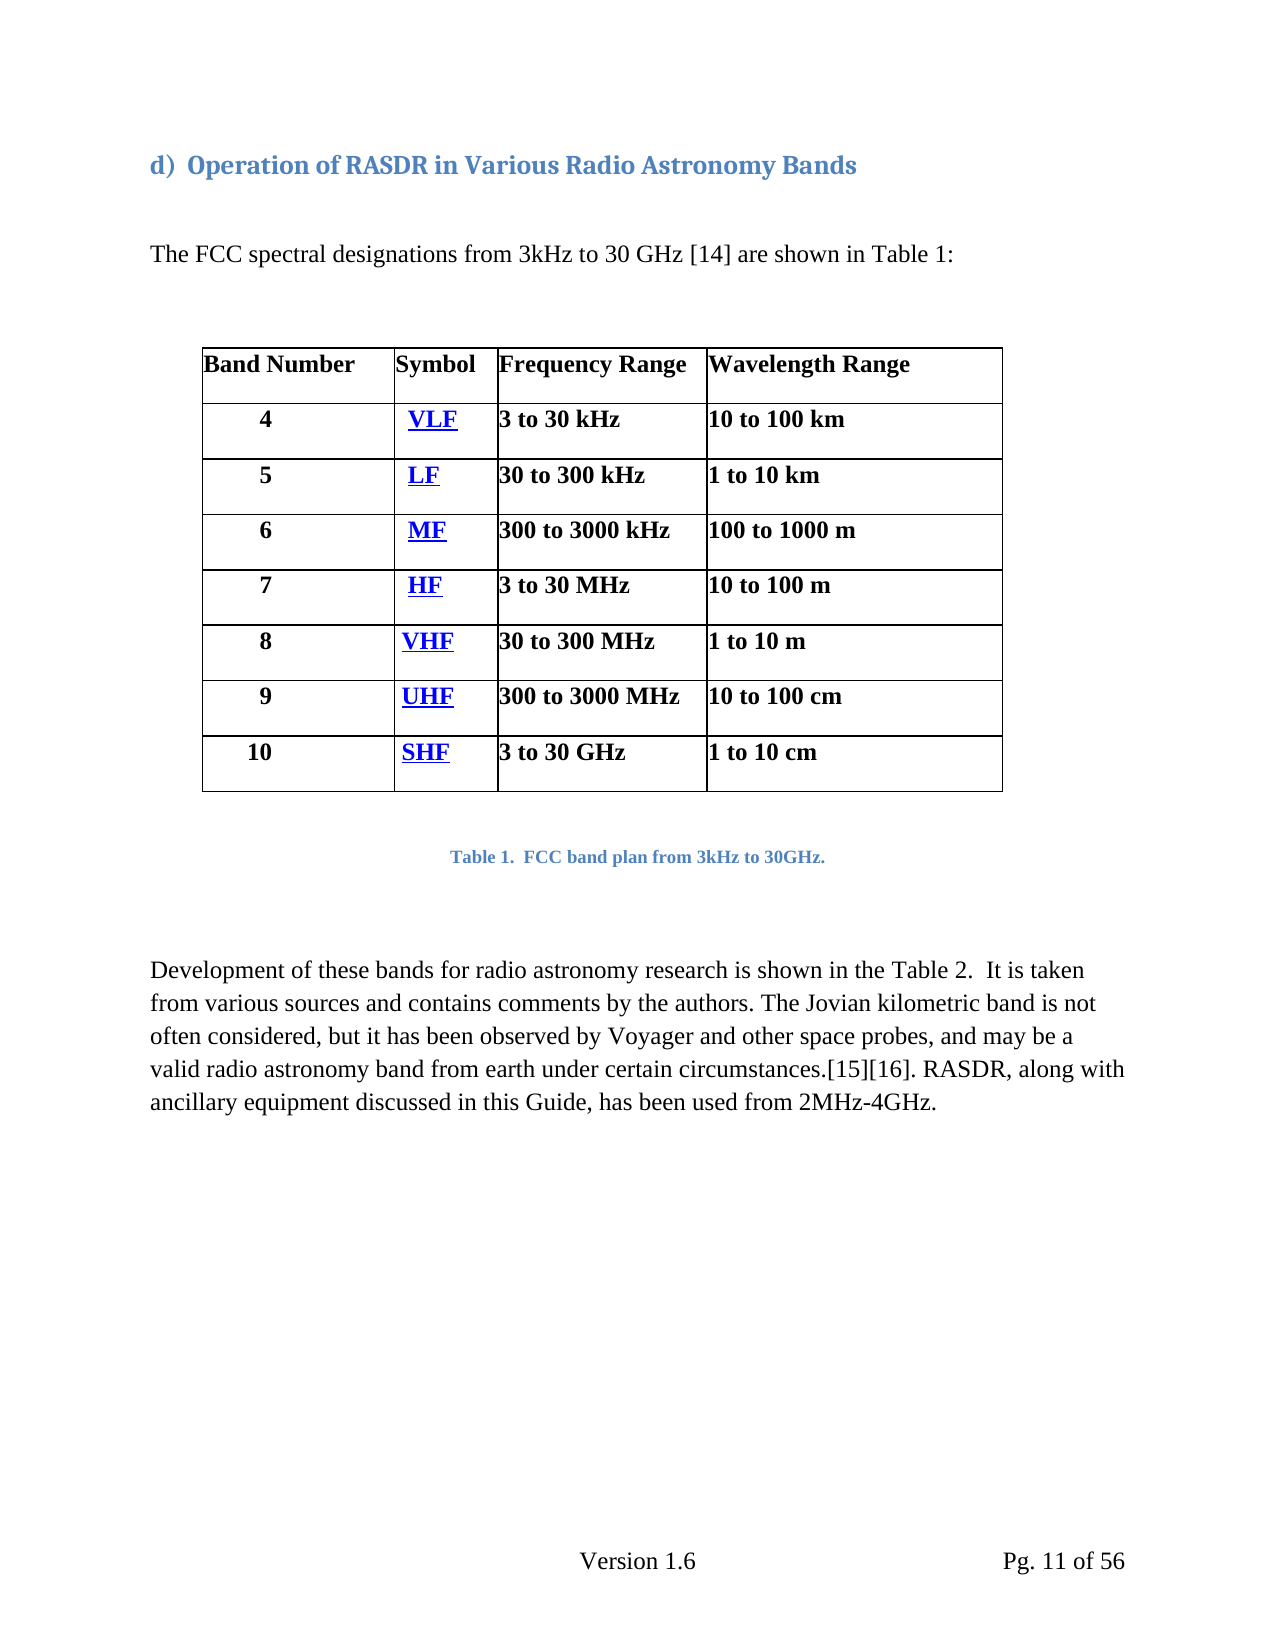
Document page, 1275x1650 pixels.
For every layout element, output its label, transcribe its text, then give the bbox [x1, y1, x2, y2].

table_cell MF [395, 515, 497, 569]
table_cell 1 to 10 cm [708, 737, 1002, 791]
table_cell 10 [203, 737, 394, 791]
text Development of these bands for radio astronomy research is shown in the . It is taken from various sources and contains comments by the authors. The Jovian kilometric band is not often considered, but it has been observed by Voyager and other space probes, and may be a valid radio astronomy band from earth under certain circumstances.. RASDR, along with ancillary equipment discussed in this Guide, has been used from 2MHz-4GHz. [150, 955, 1125, 1116]
table_cell 3 to 30 kHz [499, 404, 706, 458]
table_cell VHF [395, 626, 497, 680]
table_cell 7 [203, 571, 394, 624]
table_cell 300 to 3000 kHz [499, 515, 706, 569]
table_header Frequency Range [499, 349, 706, 403]
table_cell HF [395, 571, 497, 624]
table_cell 5 [203, 460, 394, 513]
table_cell 10 to 100 cm [708, 681, 1002, 735]
table_header Band Number [203, 349, 394, 403]
table_cell 30 to 300 kHz [499, 460, 706, 513]
subtitle Operation of RASDR in Various Radio Astronomy Bands [150, 150, 1125, 181]
text The FCC spectral designations from 3kHz to 30 GHz are shown in Table 1: [150, 239, 1125, 268]
table_cell 4 [203, 404, 394, 458]
table_cell 30 to 300 MHz [499, 626, 706, 680]
table_cell 8 [203, 626, 394, 680]
table_cell 6 [203, 515, 394, 569]
table_header Wavelength Range [708, 349, 1002, 403]
table_cell 1 to 10 m [708, 626, 1002, 680]
table_cell 1 to 10 km [708, 460, 1002, 513]
table_cell UHF [395, 681, 497, 735]
table_cell 100 to 1000 m [708, 515, 1002, 569]
table_cell 300 to 3000 MHz [499, 681, 706, 735]
table_header Symbol [395, 349, 497, 403]
table_cell VLF [395, 404, 497, 458]
table_cell 3 to 30 GHz [499, 737, 706, 791]
table_cell 10 to 100 m [708, 571, 1002, 624]
table_cell 9 [203, 681, 394, 735]
table_cell 3 to 30 MHz [499, 571, 706, 624]
table_cell 10 to 100 km [708, 404, 1002, 458]
table_cell LF [395, 460, 497, 513]
table_cell SHF [395, 737, 497, 791]
